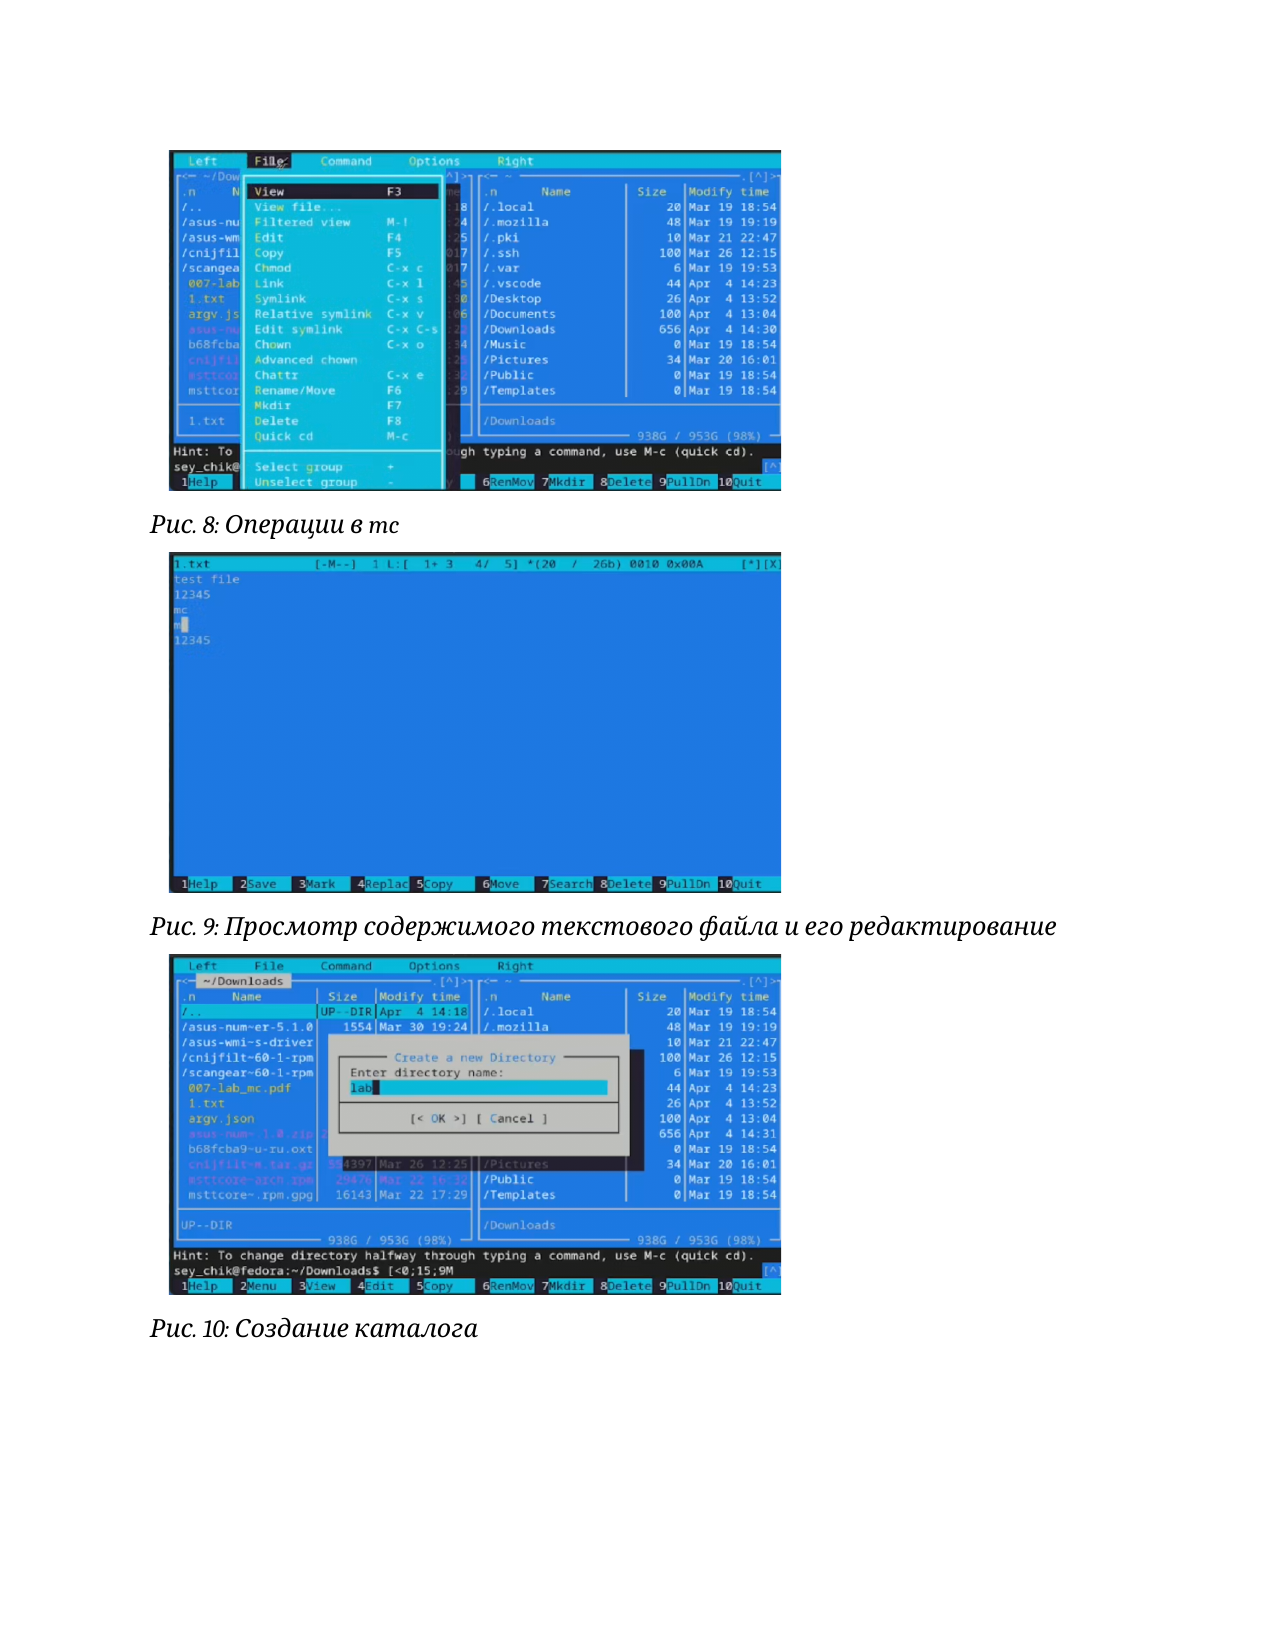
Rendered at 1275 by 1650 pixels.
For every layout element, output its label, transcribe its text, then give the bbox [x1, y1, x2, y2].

text Рис. 9: Просмотр содержимого текстового файла и его редактирование [150, 913, 1125, 942]
picture [168, 150, 782, 491]
text Рис. 10: Создание каталога [150, 1315, 1125, 1344]
picture [441, 884, 448, 893]
picture [168, 954, 782, 1295]
text Рис. 8: Операции в mc [150, 511, 1125, 540]
picture [168, 552, 782, 893]
